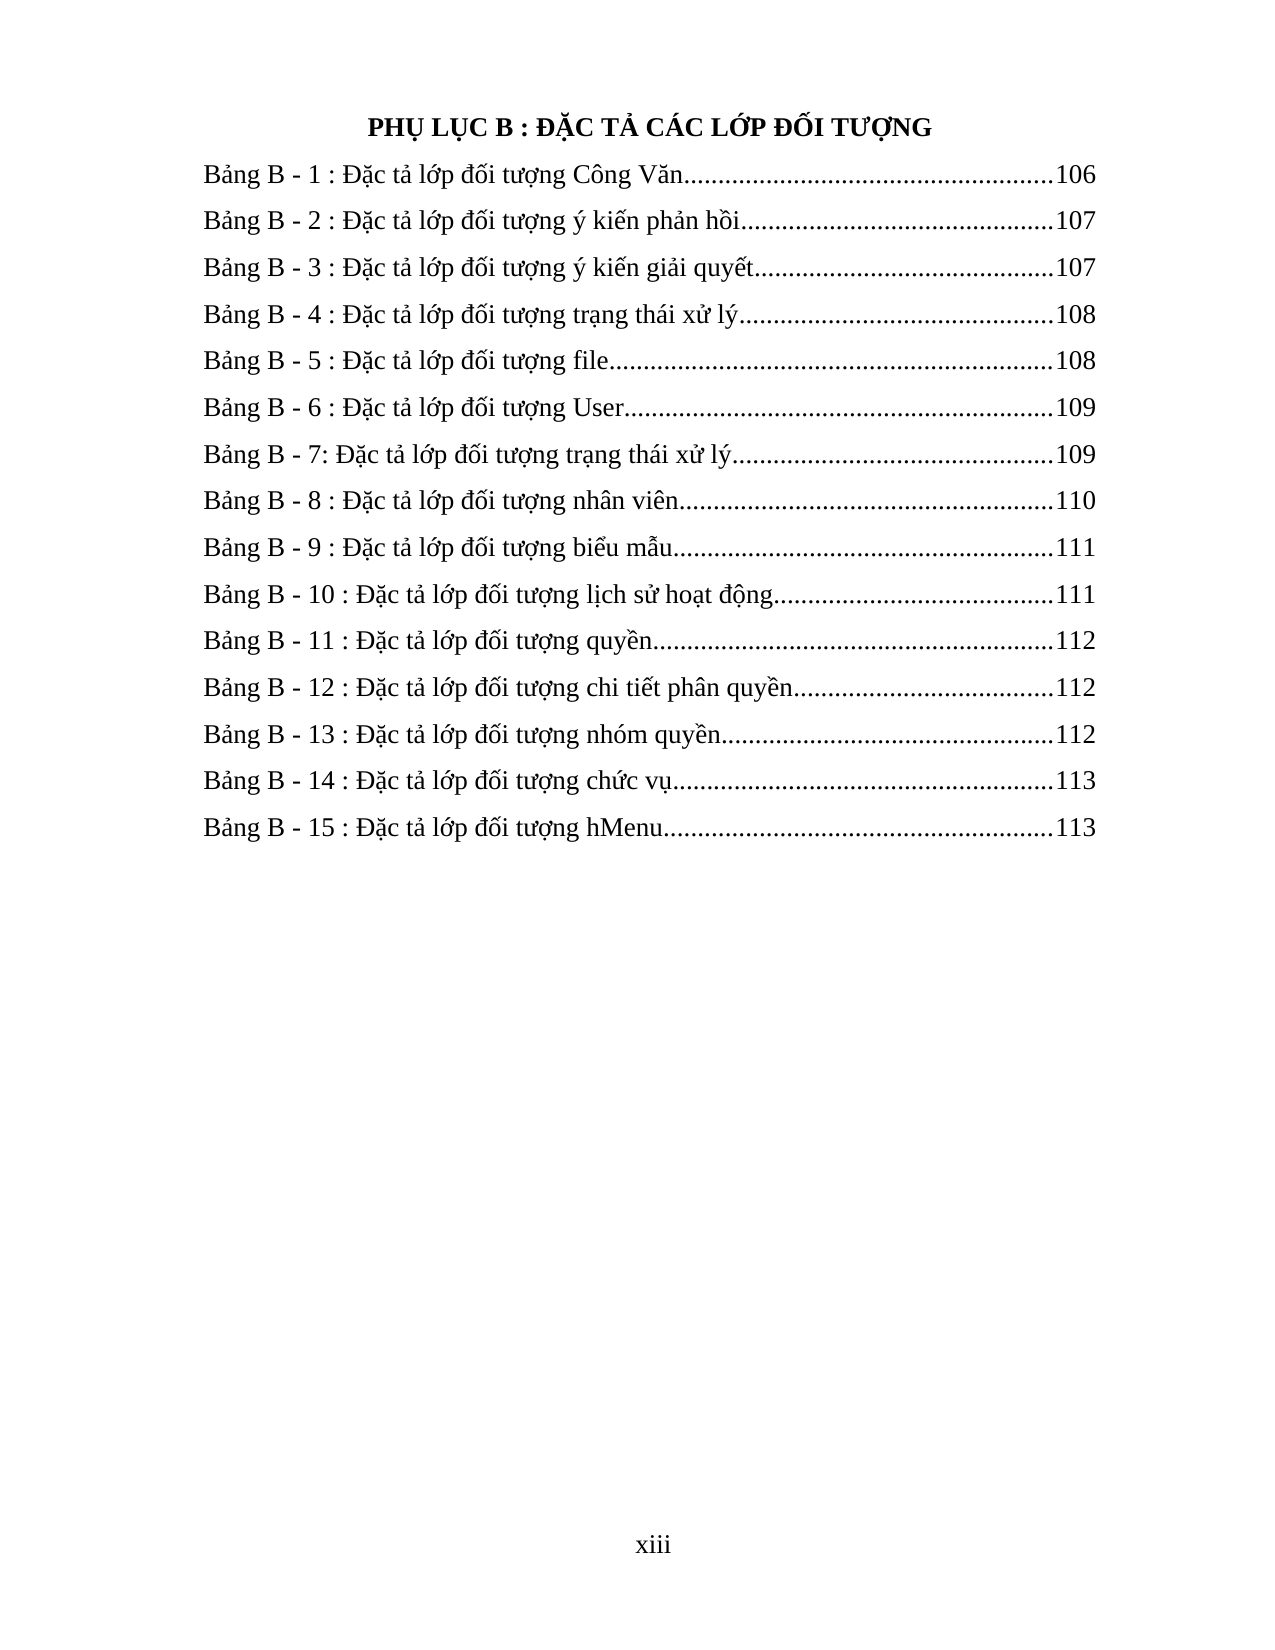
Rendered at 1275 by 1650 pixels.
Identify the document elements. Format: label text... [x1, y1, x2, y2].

text Bảng B - 15 : Đặc tả lớp đối tượng hMenu 113 [203, 811, 1097, 842]
text PHỤ LỤC B : ĐẶC TẢ CÁC LỚP ĐỐI TƯỢNG [203, 111, 1097, 142]
text Bảng B - 5 : Đặc tả lớp đối tượng file 108 [203, 344, 1097, 376]
text Bảng B - 8 : Đặc tả lớp đối tượng nhân viên 110 [203, 484, 1097, 516]
text Bảng B - 1 : Đặc tả lớp đối tượng Công Văn 106 [203, 158, 1097, 189]
text Bảng B - 3 : Đặc tả lớp đối tượng ý kiến giải quyết 107 [203, 251, 1097, 282]
text Bảng B - 6 : Đặc tả lớp đối tượng User 109 [203, 391, 1097, 422]
text Bảng B - 2 : Đặc tả lớp đối tượng ý kiến phản hồi 107 [203, 204, 1097, 236]
text Bảng B - 4 : Đặc tả lớp đối tượng trạng thái xử lý 108 [203, 298, 1097, 329]
text Bảng B - 13 : Đặc tả lớp đối tượng nhóm quyền 112 [203, 718, 1097, 749]
text Bảng B - 7: Đặc tả lớp đối tượng trạng thái xử lý 109 [203, 438, 1097, 469]
text Bảng B - 9 : Đặc tả lớp đối tượng biểu mẫu 111 [203, 531, 1097, 562]
text Bảng B - 14 : Đặc tả lớp đối tượng chức vụ 113 [203, 764, 1097, 796]
text Bảng B - 12 : Đặc tả lớp đối tượng chi tiết phân quyền 112 [203, 671, 1097, 702]
text Bảng B - 11 : Đặc tả lớp đối tượng quyền 112 [203, 624, 1097, 656]
text Bảng B - 10 : Đặc tả lớp đối tượng lịch sử hoạt động 111 [203, 578, 1097, 609]
